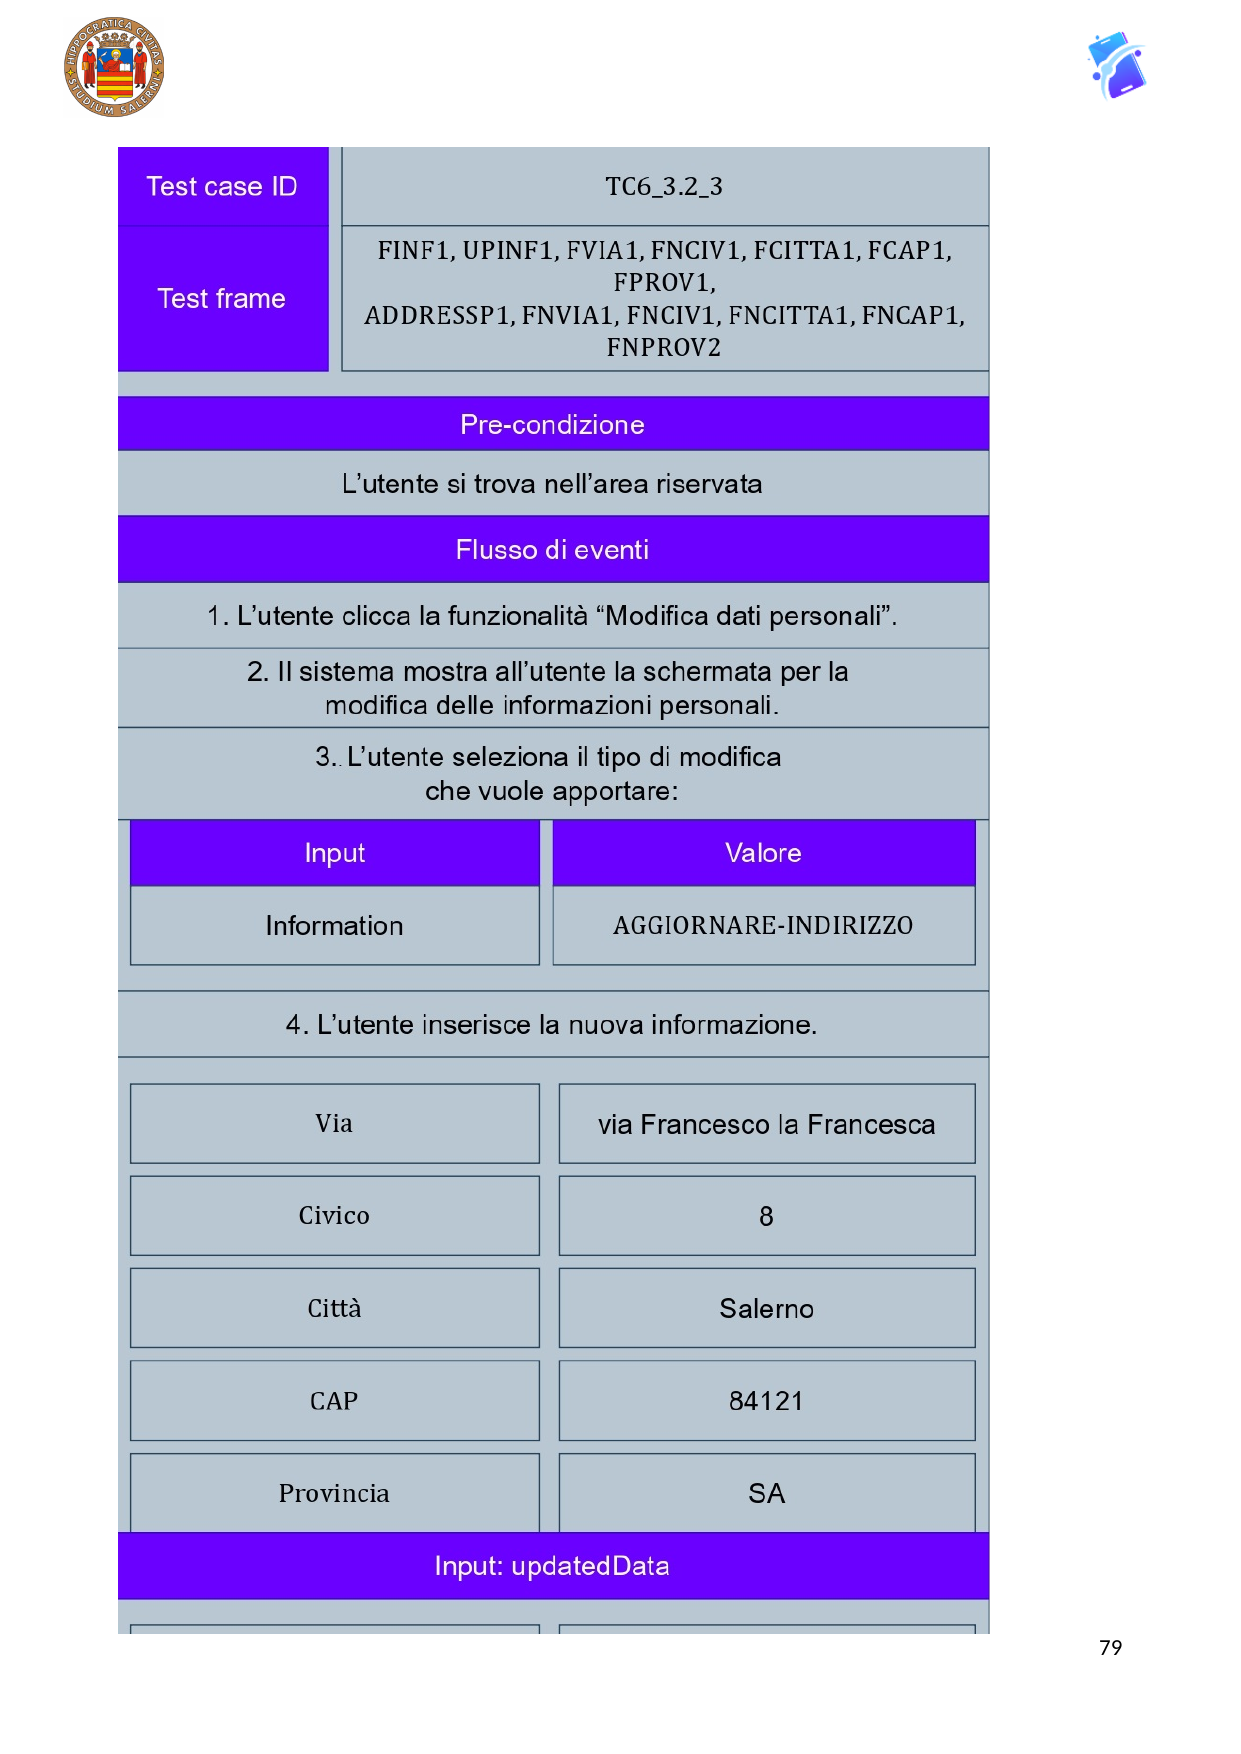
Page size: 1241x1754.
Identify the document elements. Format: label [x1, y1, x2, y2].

picture [63, 17, 164, 118]
picture [1061, 11, 1174, 133]
picture [118, 147, 990, 1634]
